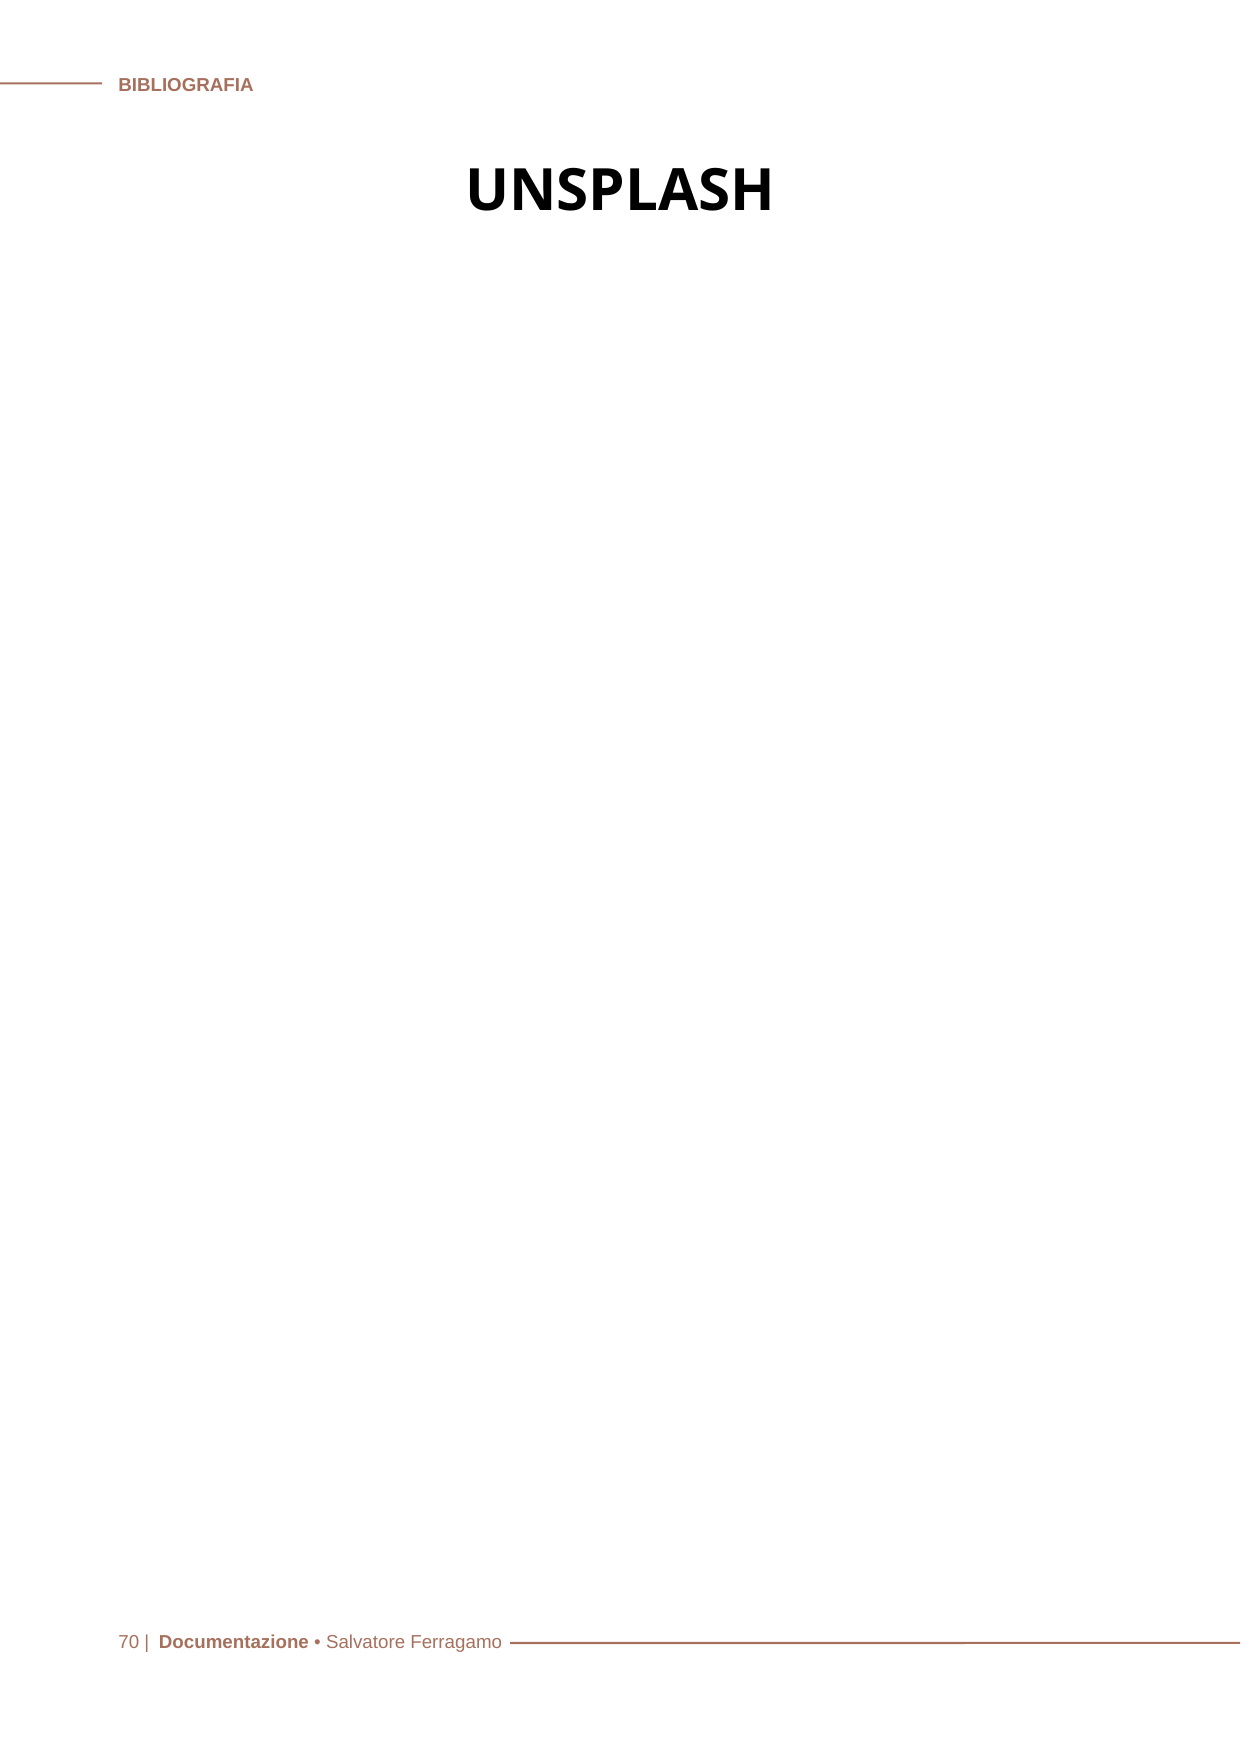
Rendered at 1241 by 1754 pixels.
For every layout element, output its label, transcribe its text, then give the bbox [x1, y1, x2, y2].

text UNSPLASH [118, 148, 1122, 227]
